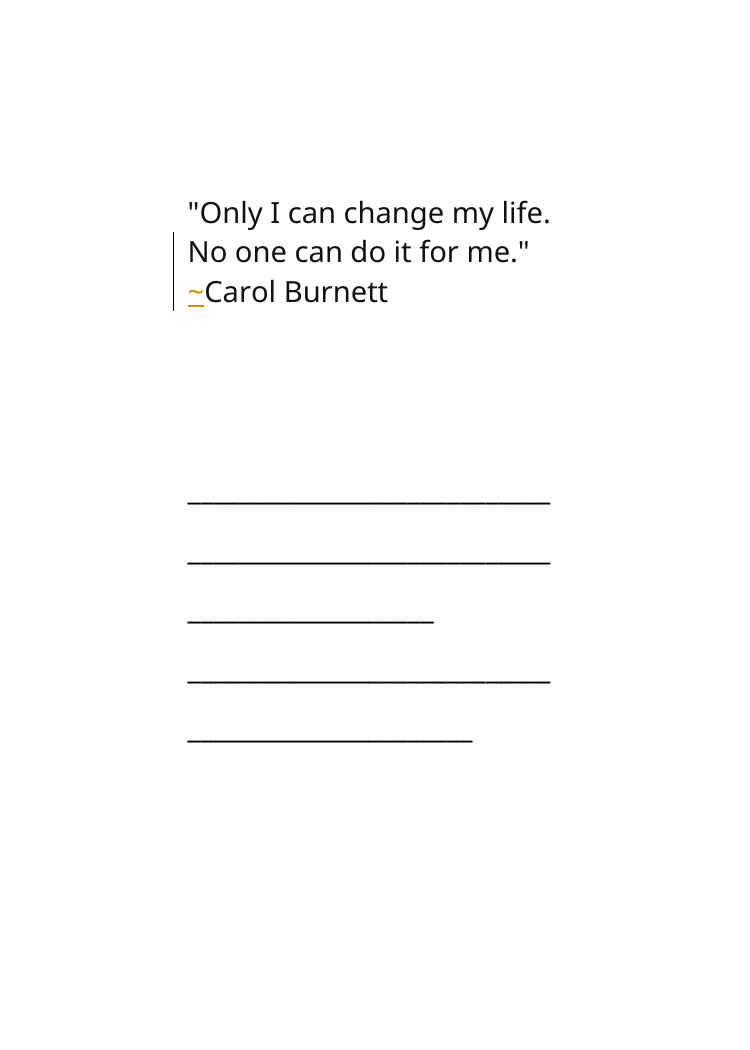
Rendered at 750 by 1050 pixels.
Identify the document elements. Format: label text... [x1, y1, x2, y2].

text ___________________________________________________________________________ [187, 470, 562, 628]
text __________________________________________________ [187, 648, 562, 747]
text Carol Burnett [187, 271, 562, 311]
text "Only I can change my life. No one can do it for me." [187, 192, 562, 271]
